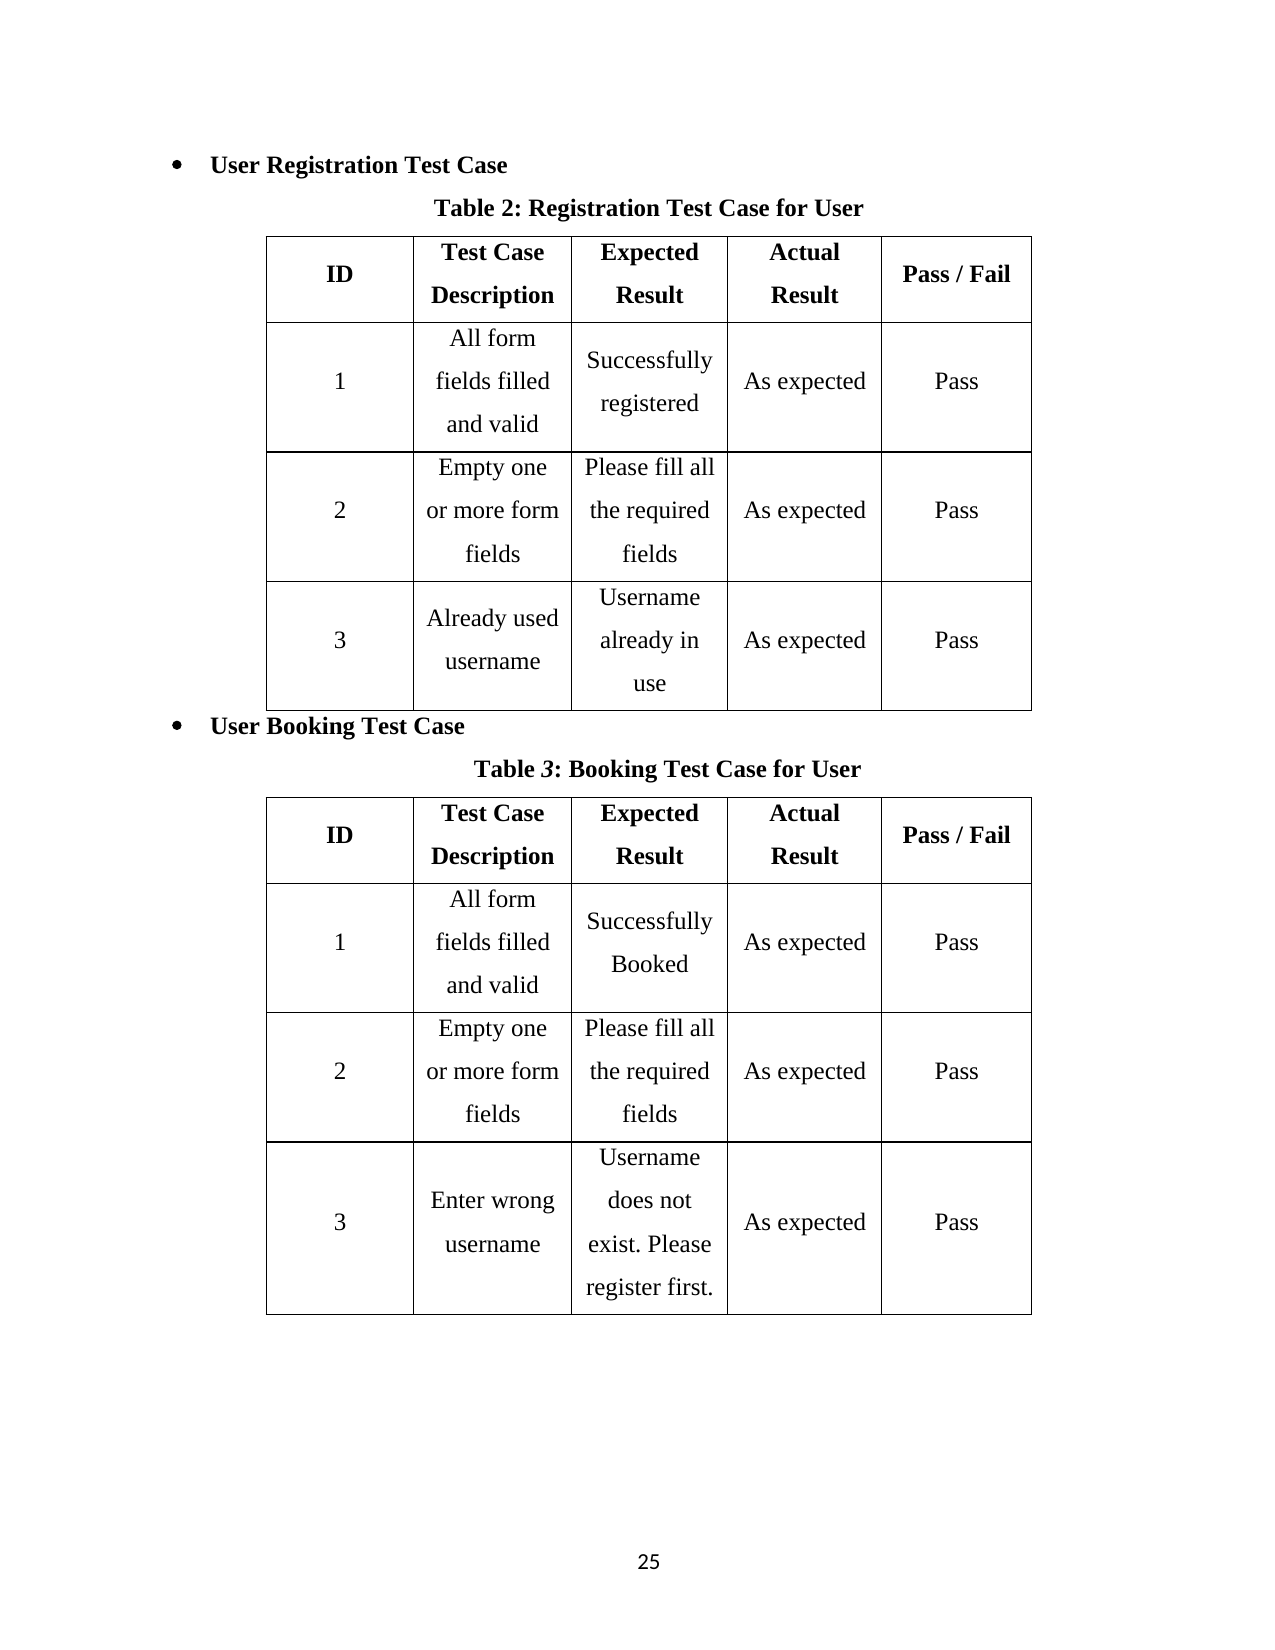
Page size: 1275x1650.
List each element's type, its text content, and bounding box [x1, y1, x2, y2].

table_header Test Case Description [414, 237, 571, 322]
table_header Actual Result [728, 798, 881, 883]
table_cell Pass [882, 453, 1031, 581]
list Table 2: Registration Test Case for User [172, 193, 1125, 222]
table_cell Pass [882, 323, 1031, 451]
table_cell Please fill all the required fields [572, 453, 727, 581]
table_cell Pass [882, 884, 1031, 1012]
list Table 3: Booking Test Case for User [210, 754, 1125, 783]
table_cell As expected [728, 323, 881, 451]
table_cell As expected [728, 1013, 881, 1141]
table_cell Successfully registered [572, 323, 727, 451]
table_cell Please fill all the required fields [572, 1013, 727, 1141]
table_cell 1 [267, 884, 413, 1012]
list User Booking Test Case [172, 711, 1125, 739]
table_cell 3 [267, 1143, 413, 1314]
table_cell As expected [728, 582, 881, 710]
table_cell Enter wrong username [414, 1143, 571, 1314]
table_cell 3 [267, 582, 413, 710]
table_cell All form fields filled and valid [414, 323, 571, 451]
table_header Pass / Fail [882, 237, 1031, 322]
table_cell 2 [267, 1013, 413, 1141]
table_header Test Case Description [414, 798, 571, 883]
table_cell Pass [882, 582, 1031, 710]
table_header ID [267, 237, 413, 322]
table_cell Pass [882, 1143, 1031, 1314]
table_header Actual Result [728, 237, 881, 322]
table_header Pass / Fail [882, 798, 1031, 883]
table_cell Username does not exist. Please register first. [572, 1143, 727, 1314]
list User Registration Test Case [172, 150, 1125, 179]
table_cell As expected [728, 453, 881, 581]
table_cell As expected [728, 1143, 881, 1314]
table_cell Successfully Booked [572, 884, 727, 1012]
table_header Expected Result [572, 237, 727, 322]
table_header Expected Result [572, 798, 727, 883]
table_cell Already used username [414, 582, 571, 710]
table_header ID [267, 798, 413, 883]
table_cell As expected [728, 884, 881, 1012]
table_cell Empty one or more form fields [414, 1013, 571, 1141]
table_cell 1 [267, 323, 413, 451]
table_cell 2 [267, 453, 413, 581]
table_cell All form fields filled and valid [414, 884, 571, 1012]
table_cell Empty one or more form fields [414, 453, 571, 581]
table_cell Pass [882, 1013, 1031, 1141]
table_cell Username already in use [572, 582, 727, 710]
